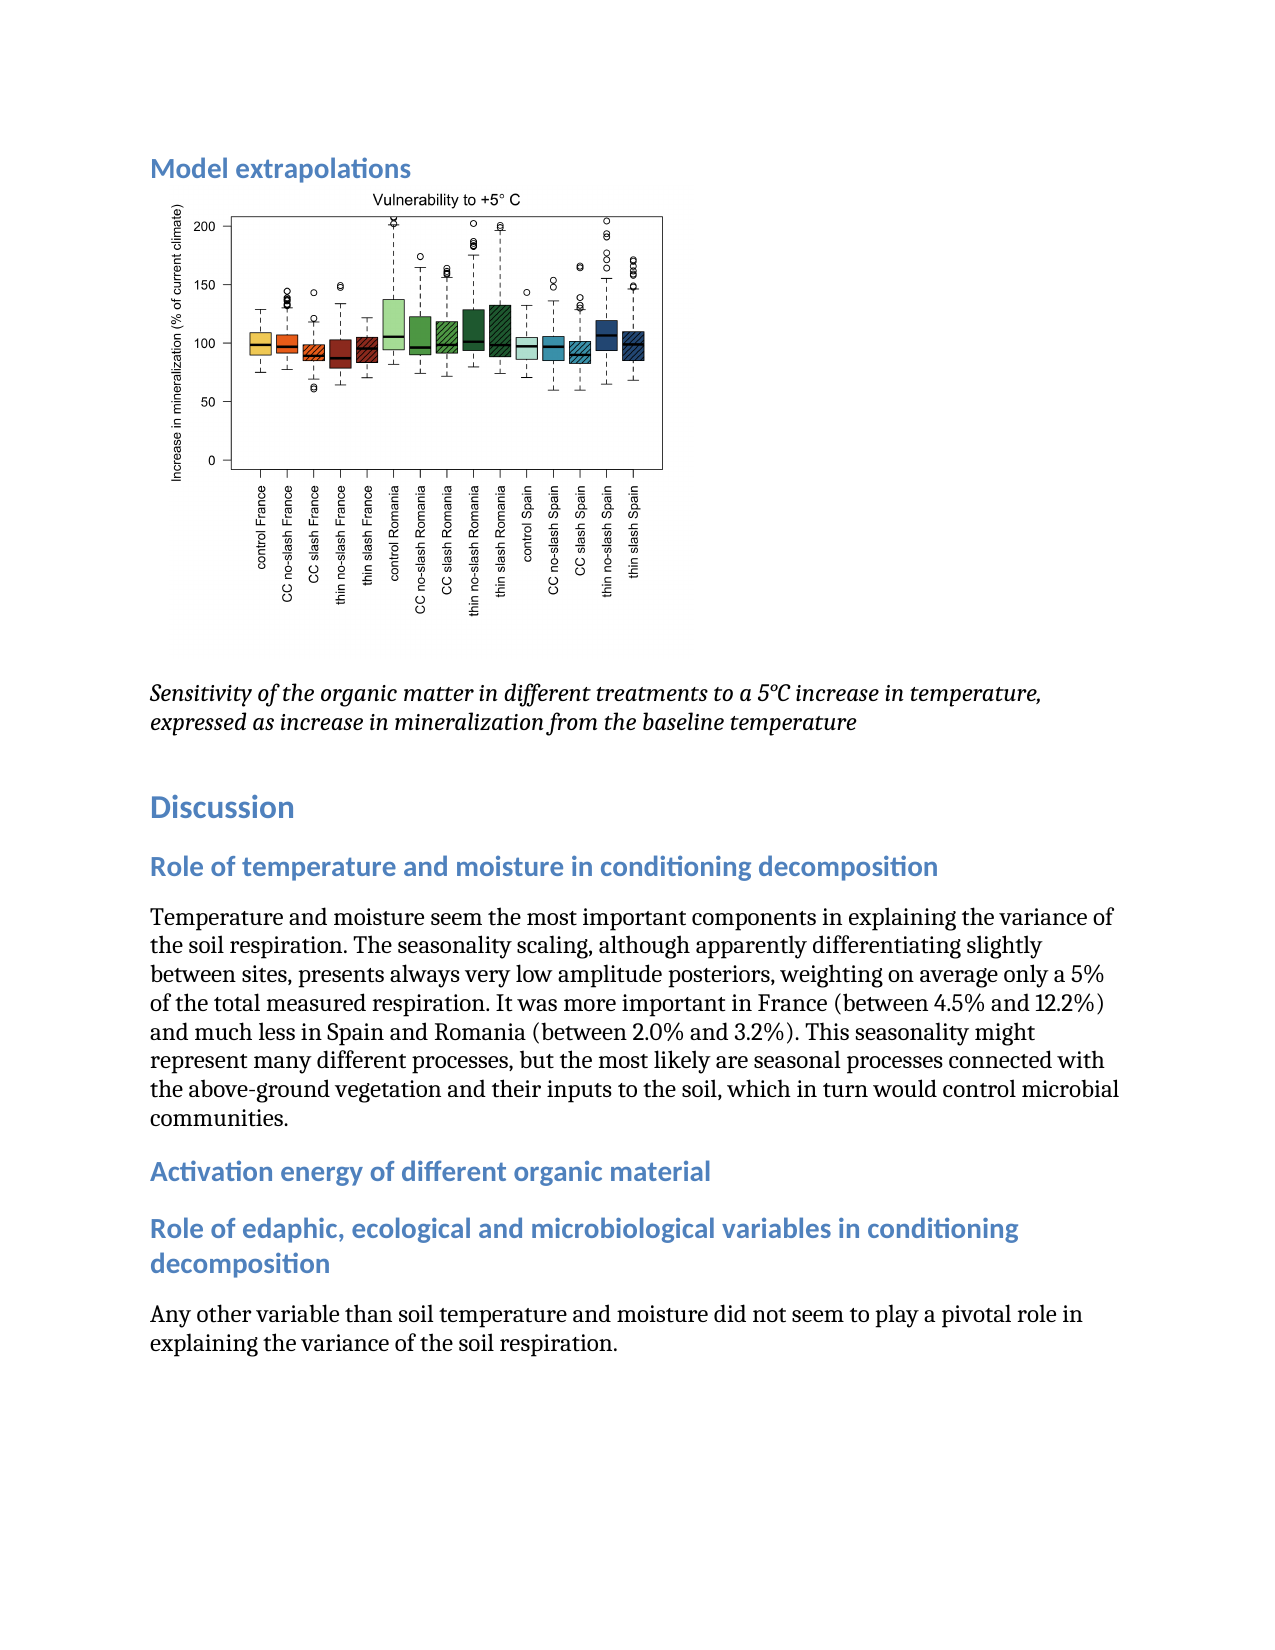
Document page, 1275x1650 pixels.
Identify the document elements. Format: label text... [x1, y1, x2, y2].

subtitle Discussion [150, 786, 1125, 827]
picture [168, 185, 694, 659]
text Any other variable than soil temperature and moisture did not seem to play a pivotal role in explaining the variance of the soil respiration. [150, 1300, 1125, 1357]
subtitle Activation energy of different organic material [150, 1153, 1125, 1189]
subtitle Role of temperature and moisture in conditioning decomposition [150, 848, 1125, 884]
text Sensitivity of the organic matter in different treatments to a 5°C increase in temperature, expressed as increase in mineralization from the baseline temperature [150, 679, 1125, 736]
subtitle Model extrapolations [150, 150, 1125, 186]
subtitle Role of edaphic, ecological and microbiological variables in conditioning decomposition [150, 1210, 1125, 1281]
text Temperature and moisture seem the most important components in explaining the variance of the soil respiration. The seasonality scaling, although apparently differentiating slightly between sites, presents always very low amplitude posteriors, weighting on average only a 5% of the total measured respiration. It was more important in France (between 4.5% and 12.2%) and much less in Spain and Romania (between 2.0% and 3.2%). This seasonality might represent many different processes, but the most likely are seasonal processes connected with the above-ground vegetation and their inputs to the soil, which in turn would control microbial communities. [150, 902, 1125, 1132]
